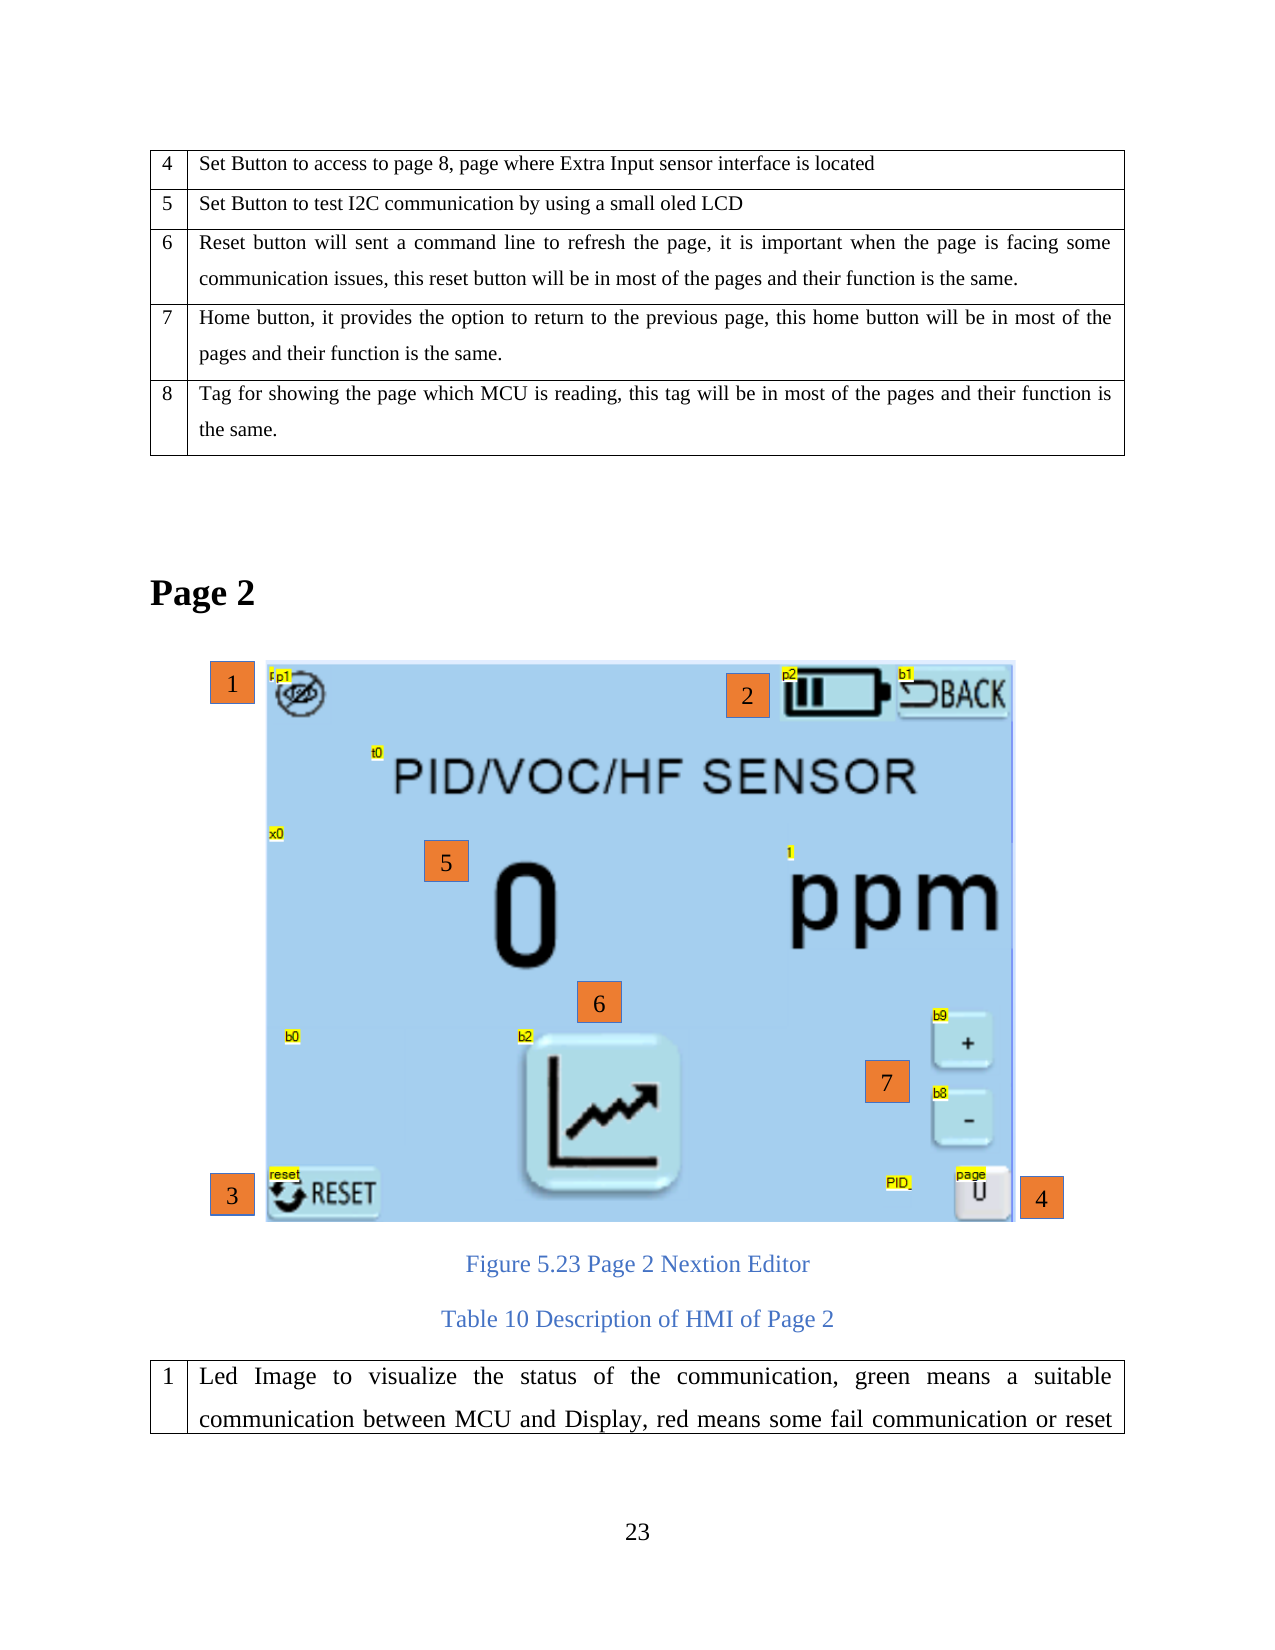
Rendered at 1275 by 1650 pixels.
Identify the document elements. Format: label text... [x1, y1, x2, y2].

text Table 10 Description of HMI of Page 2 [150, 1304, 1125, 1333]
table_cell Set Button to access to page 8, page where Extra Input sensor interface is located [188, 151, 1124, 189]
table_cell Home button, it provides the option to return to the previous page, this home button will be in most of the pages and their function is the same. [188, 305, 1124, 379]
table_cell 8 [151, 381, 187, 455]
table_cell 5 [151, 190, 187, 229]
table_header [188, 1361, 1124, 1433]
table_cell Set Button to test I2C communication by using a small oled LCD [188, 190, 1124, 229]
subtitle Page 2 [150, 571, 1125, 614]
table_cell Tag for showing the page which MCU is reading, this tag will be in most of the pages and their function is the same. [188, 381, 1124, 455]
table_header 1 [151, 1361, 187, 1433]
picture [265, 660, 1016, 1222]
table_cell Reset button will sent a command line to refresh the page, it is important when the page is facing some communication issues, this reset button will be in most of the pages and their function is the same. [188, 230, 1124, 304]
table_cell 6 [151, 230, 187, 304]
table_cell 4 [151, 151, 187, 189]
table_cell 7 [151, 305, 187, 379]
